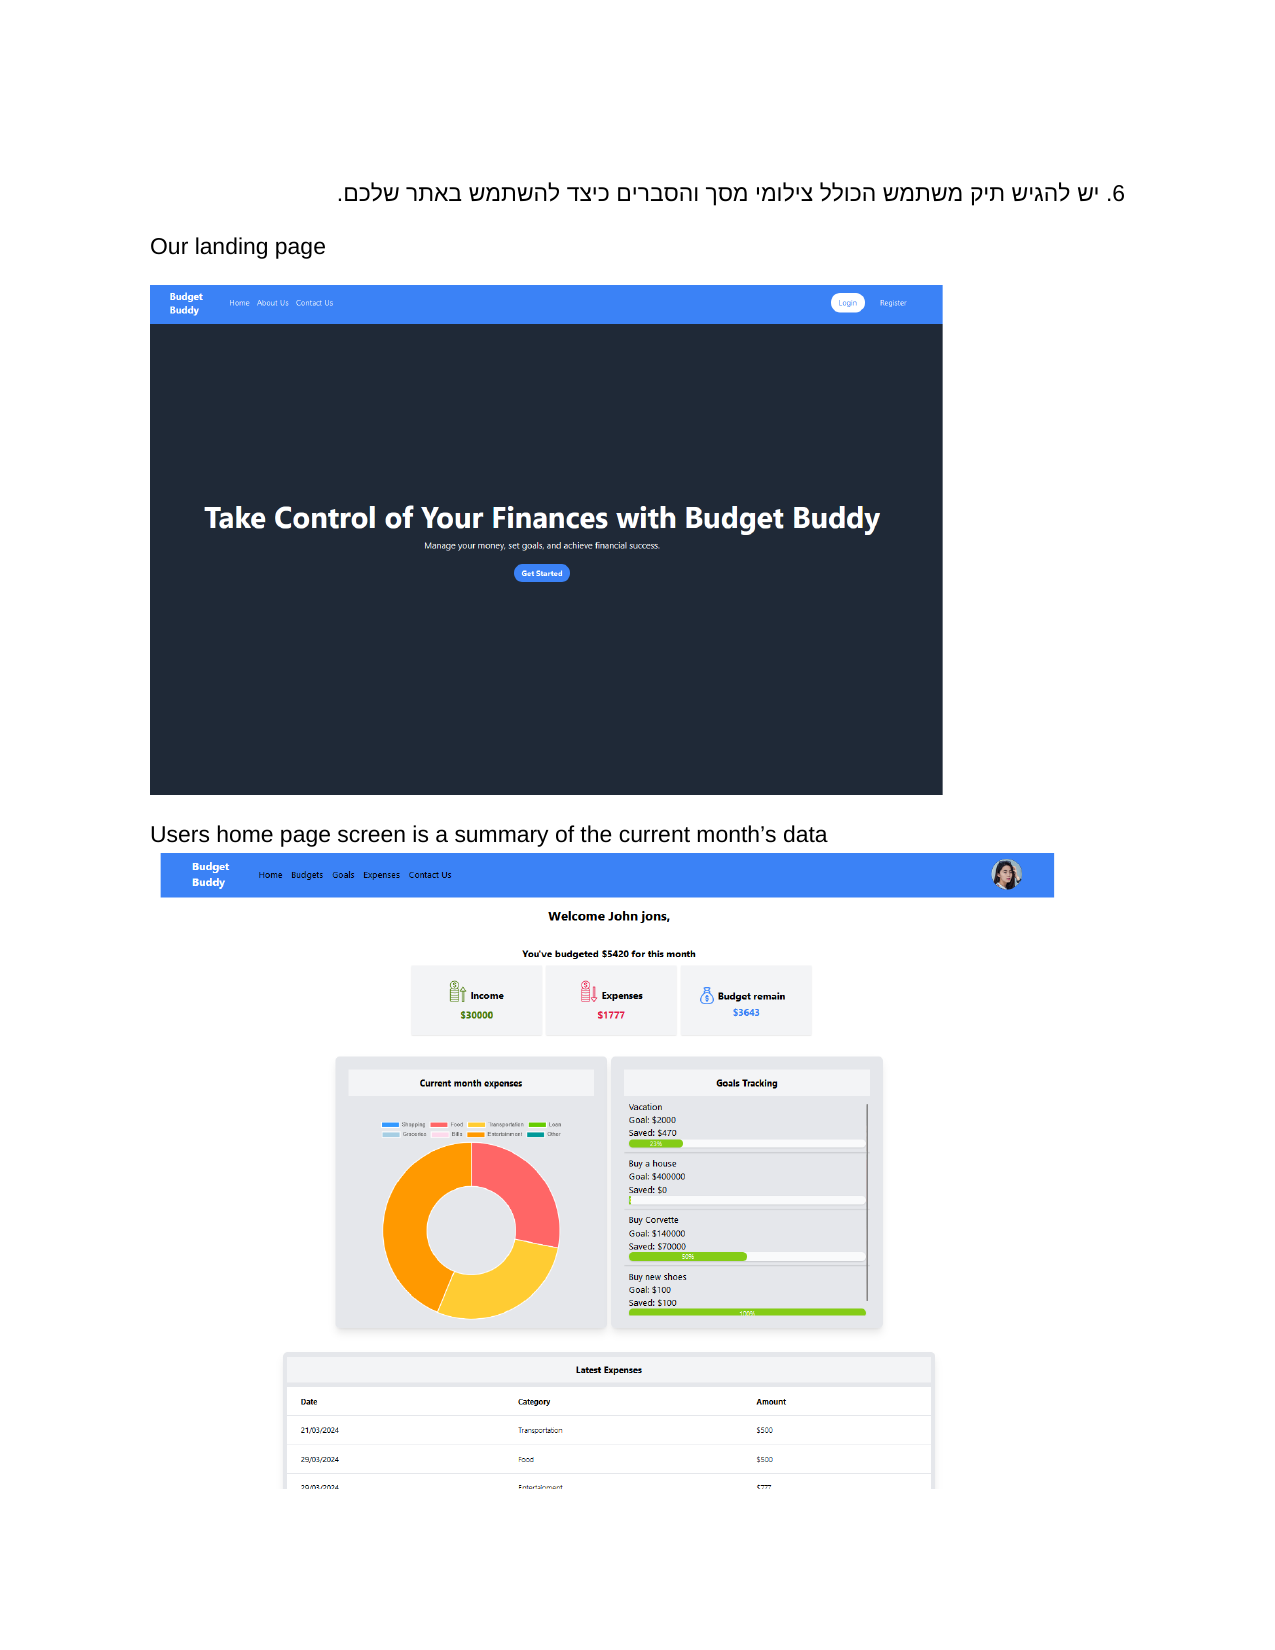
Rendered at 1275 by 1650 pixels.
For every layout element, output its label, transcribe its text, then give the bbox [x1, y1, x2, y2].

picture [150, 285, 943, 795]
text Our landing page [150, 233, 1088, 259]
picture [160, 853, 1055, 1489]
text Users home page screen is a summary of the current month’s data [150, 821, 1088, 847]
text 6. יש להגיש תיק משתמש הכולל צילומי מסך והסברים כיצד להשתמש באתר שלכם. [187, 180, 1125, 207]
